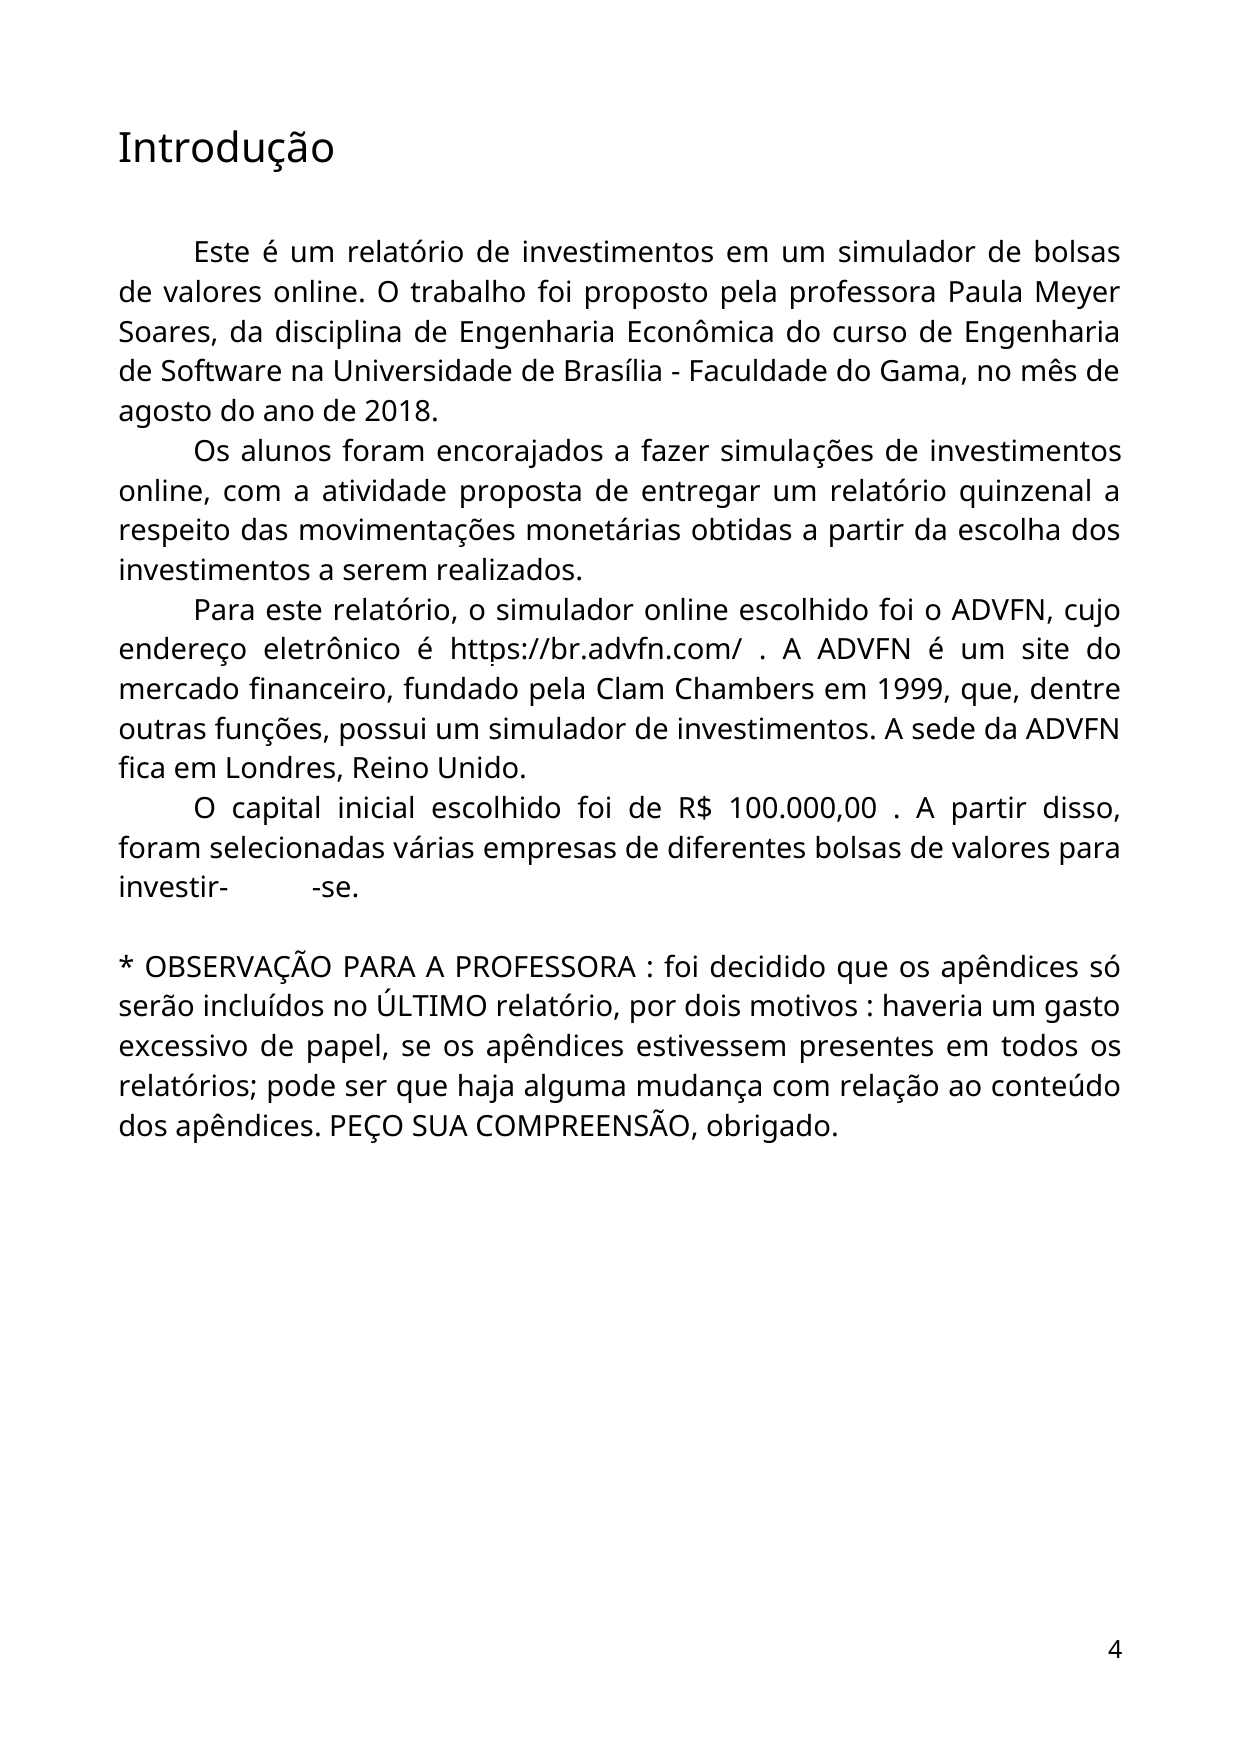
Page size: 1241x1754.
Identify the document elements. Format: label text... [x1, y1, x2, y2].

text O capital inicial escolhido foi de R$ 100.000,00 . A partir disso, foram selecionadas várias empresas de diferentes bolsas de valores para investir- -se. [118, 787, 1122, 906]
text Para este relatório, o simulador online escolhido foi o ADVFN, cujo endereço eletrônico é https://br.advfn.com/ . A ADVFN é um site do mercado financeiro, fundado pela Clam Chambers em 1999, que, dentre outras funções, possui um simulador de investimentos. A sede da ADVFN fica em Londres, Reino Unido. [118, 589, 1122, 787]
text Este é um relatório de investimentos em um simulador de bolsas de valores online. O trabalho foi proposto pela professora Paula Meyer Soares, da disciplina de Engenharia Econômica do curso de Engenharia de Software na Universidade de Brasília - Faculdade do Gama, no mês de agosto do ano de 2018. [118, 232, 1122, 430]
text * OBSERVAÇÃO PARA A PROFESSORA : foi decidido que os apêndices só serão incluídos no ÚLTIMO relatório, por dois motivos : haveria um gasto excessivo de papel, se os apêndices estivessem presentes em todos os relatórios; pode ser que haja alguma mudança com relação ao conteúdo dos apêndices. PEÇO SUA COMPREENSÃO, obrigado. [118, 946, 1122, 1144]
text Os alunos foram encorajados a fazer simulações de investimentos online, com a atividade proposta de entregar um relatório quinzenal a respeito das movimentações monetárias obtidas a partir da escolha dos investimentos a serem realizados. [118, 430, 1122, 589]
text Introdução [118, 118, 1122, 175]
